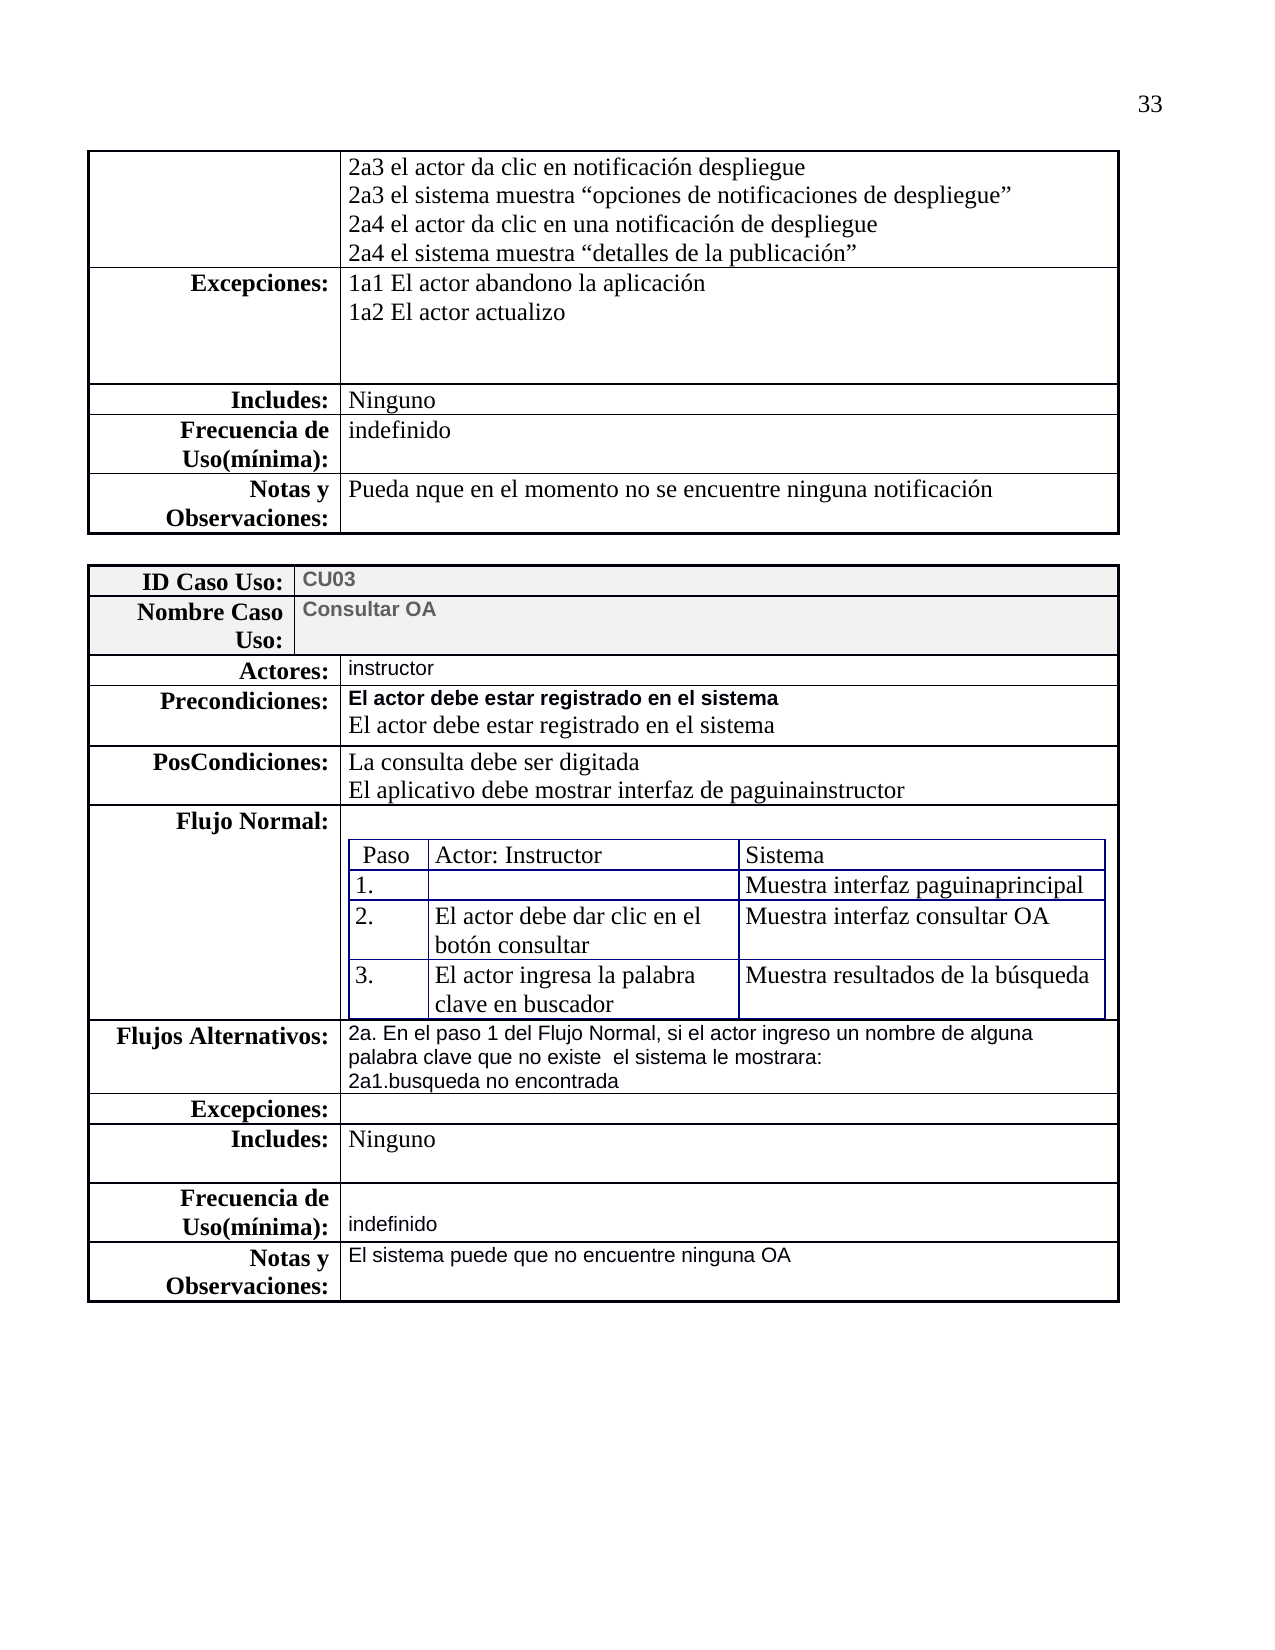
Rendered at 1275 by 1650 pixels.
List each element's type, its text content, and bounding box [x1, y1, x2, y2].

table_cell Frecuencia de Uso(mínima): [90, 1184, 340, 1241]
table_cell Notas y Observaciones: [90, 474, 340, 532]
table_cell instructor [341, 656, 1117, 685]
table_cell [341, 1094, 1117, 1123]
table_cell Excepciones: [90, 268, 340, 383]
table_cell Consultar OA [295, 597, 1117, 654]
table_header CU03 [295, 567, 1117, 595]
table_cell Ninguno [341, 1125, 1117, 1182]
table_cell PosCondiciones: [90, 747, 340, 804]
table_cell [341, 152, 1117, 267]
table_cell Precondiciones: [90, 686, 340, 745]
table_cell 2a. En el paso 1 del Flujo Normal, si el actor ingreso un nombre de alguna palabra clave que no existe el sistema le mostrara: 2a1.busqueda no encontrada [341, 1021, 1117, 1093]
table_cell Pueda nque en el momento no se encuentre ninguna notificación [341, 474, 1117, 532]
table_cell Notas y Observaciones: [90, 1243, 340, 1300]
table_header ID Caso Uso: [90, 567, 294, 595]
table_cell 1a1 El actor abandono la aplicación 1a2 El actor actualizo [341, 268, 1117, 383]
table_cell Excepciones: [90, 1094, 340, 1123]
table_cell El actor debe estar registrado en el sistema El actor debe estar registrado en el sistema [341, 686, 1117, 745]
table_cell indefinido [341, 415, 1117, 472]
table_cell La consulta debe ser digitada El aplicativo debe mostrar interfaz de paguinainstructor [341, 747, 1117, 804]
table_cell Includes: [90, 385, 340, 413]
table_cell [90, 152, 340, 267]
table_cell Frecuencia de Uso(mínima): [90, 415, 340, 472]
table_cell indefinido [341, 1184, 1117, 1241]
table_cell [341, 806, 1117, 1019]
table_cell Actores: [90, 656, 340, 685]
table_cell Flujos Alternativos: [90, 1021, 340, 1093]
table_cell Nombre Caso Uso: [90, 597, 294, 654]
table_cell Ninguno [341, 385, 1117, 413]
table_cell El sistema puede que no encuentre ninguna OA [341, 1243, 1117, 1300]
table_cell Includes: [90, 1125, 340, 1182]
table_cell Flujo Normal: [90, 806, 340, 1019]
